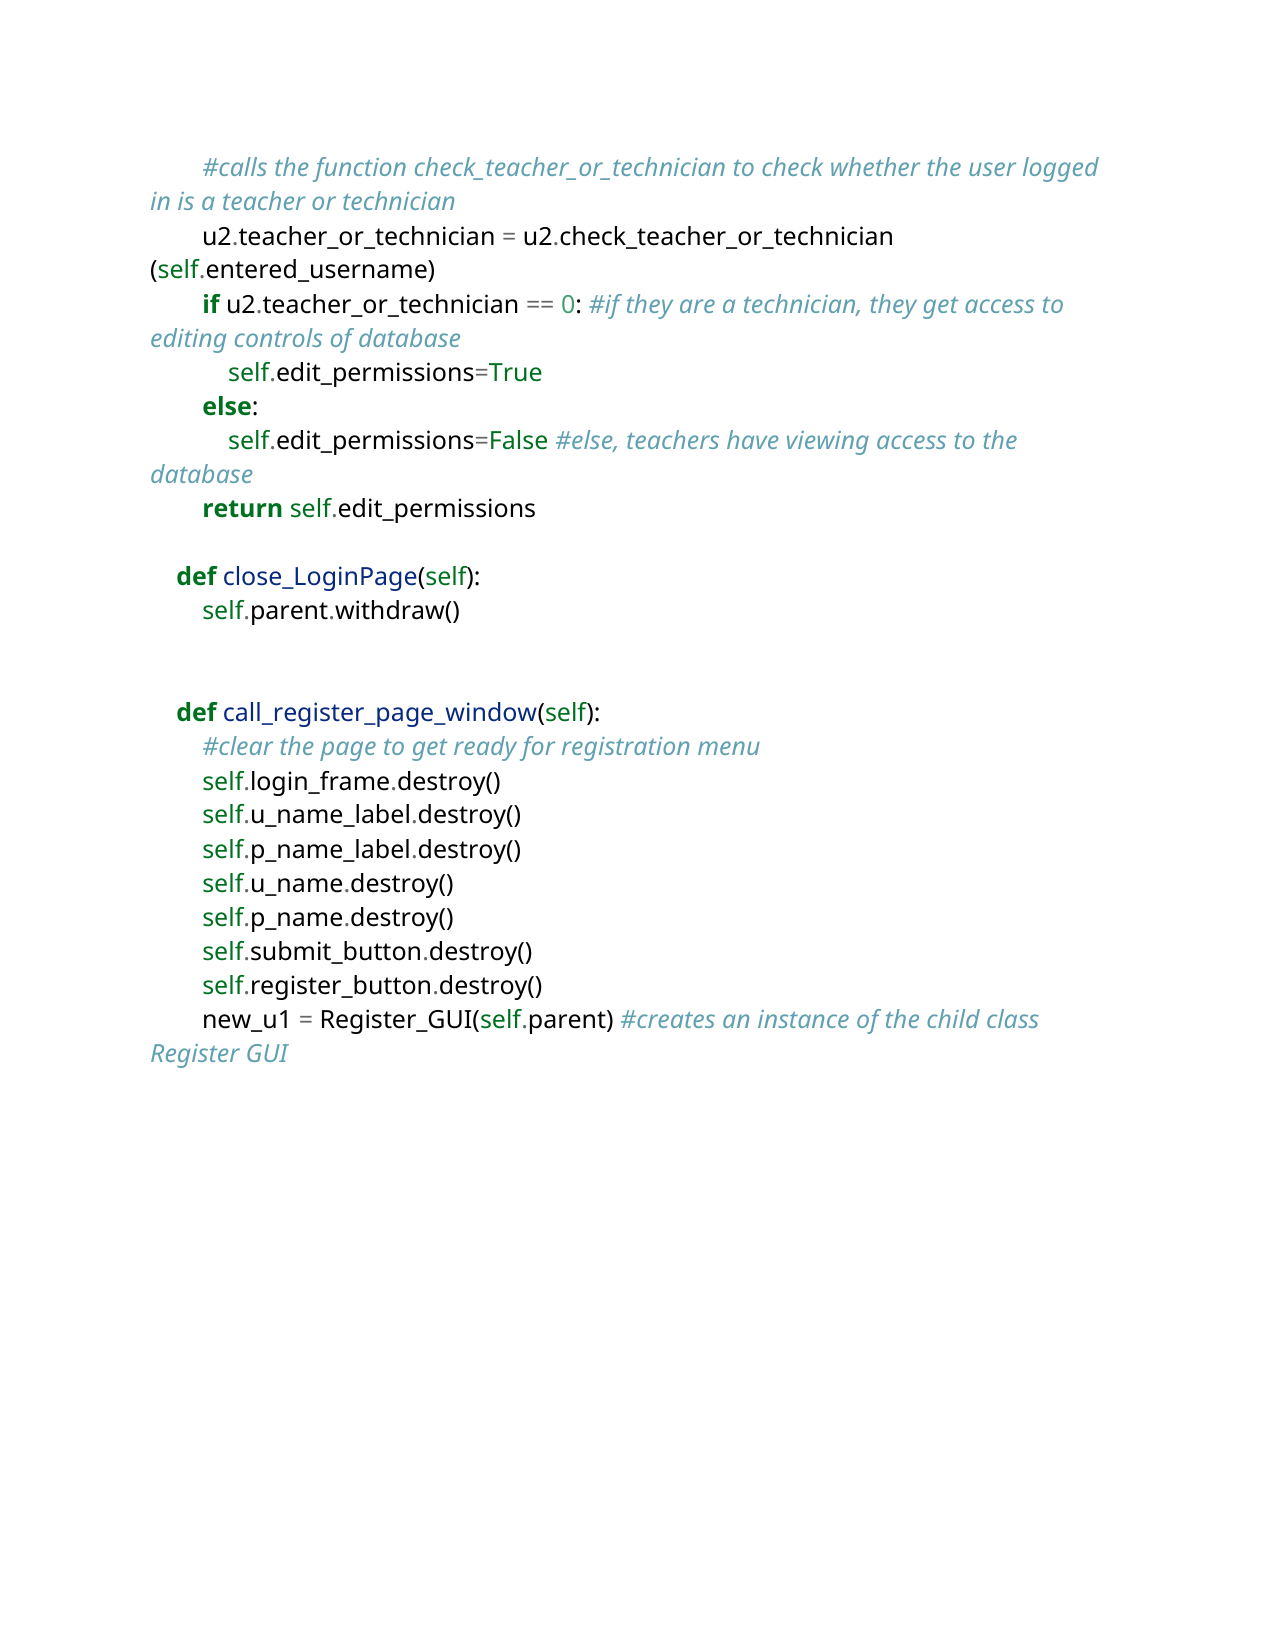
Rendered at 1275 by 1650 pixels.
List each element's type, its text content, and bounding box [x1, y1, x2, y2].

text else: [150, 388, 1125, 422]
text self.parent.withdraw() [150, 593, 1125, 627]
text self.u_name.destroy() [150, 865, 1125, 899]
text #calls the function check_teacher_or_technician to check whether the user logged in is a teacher or technician [150, 150, 1125, 218]
text self.edit_permissions=True [150, 354, 1125, 388]
text self.p_name.destroy() [150, 899, 1125, 933]
text self.u_name_label.destroy() [150, 797, 1125, 831]
text return self.edit_permissions [150, 491, 1125, 525]
text self.submit_button.destroy() [150, 933, 1125, 967]
text u2.teacher_or_technician = u2.check_teacher_or_technician (self.entered_username) [150, 218, 1125, 286]
text self.register_button.destroy() [150, 967, 1125, 1002]
text if u2.teacher_or_technician == 0: #if they are a technician, they get access to editing controls of database [150, 286, 1125, 354]
text #clear the page to get ready for registration menu [150, 729, 1125, 763]
text def close_LoginPage(self): [150, 559, 1125, 593]
text self.login_frame.destroy() [150, 763, 1125, 797]
text new_u1 = Register_GUI(self.parent) #creates an instance of the child class Register GUI [150, 1002, 1125, 1070]
text self.p_name_label.destroy() [150, 831, 1125, 865]
text def call_register_page_window(self): [150, 695, 1125, 729]
text self.edit_permissions=False #else, teachers have viewing access to the database [150, 422, 1125, 491]
